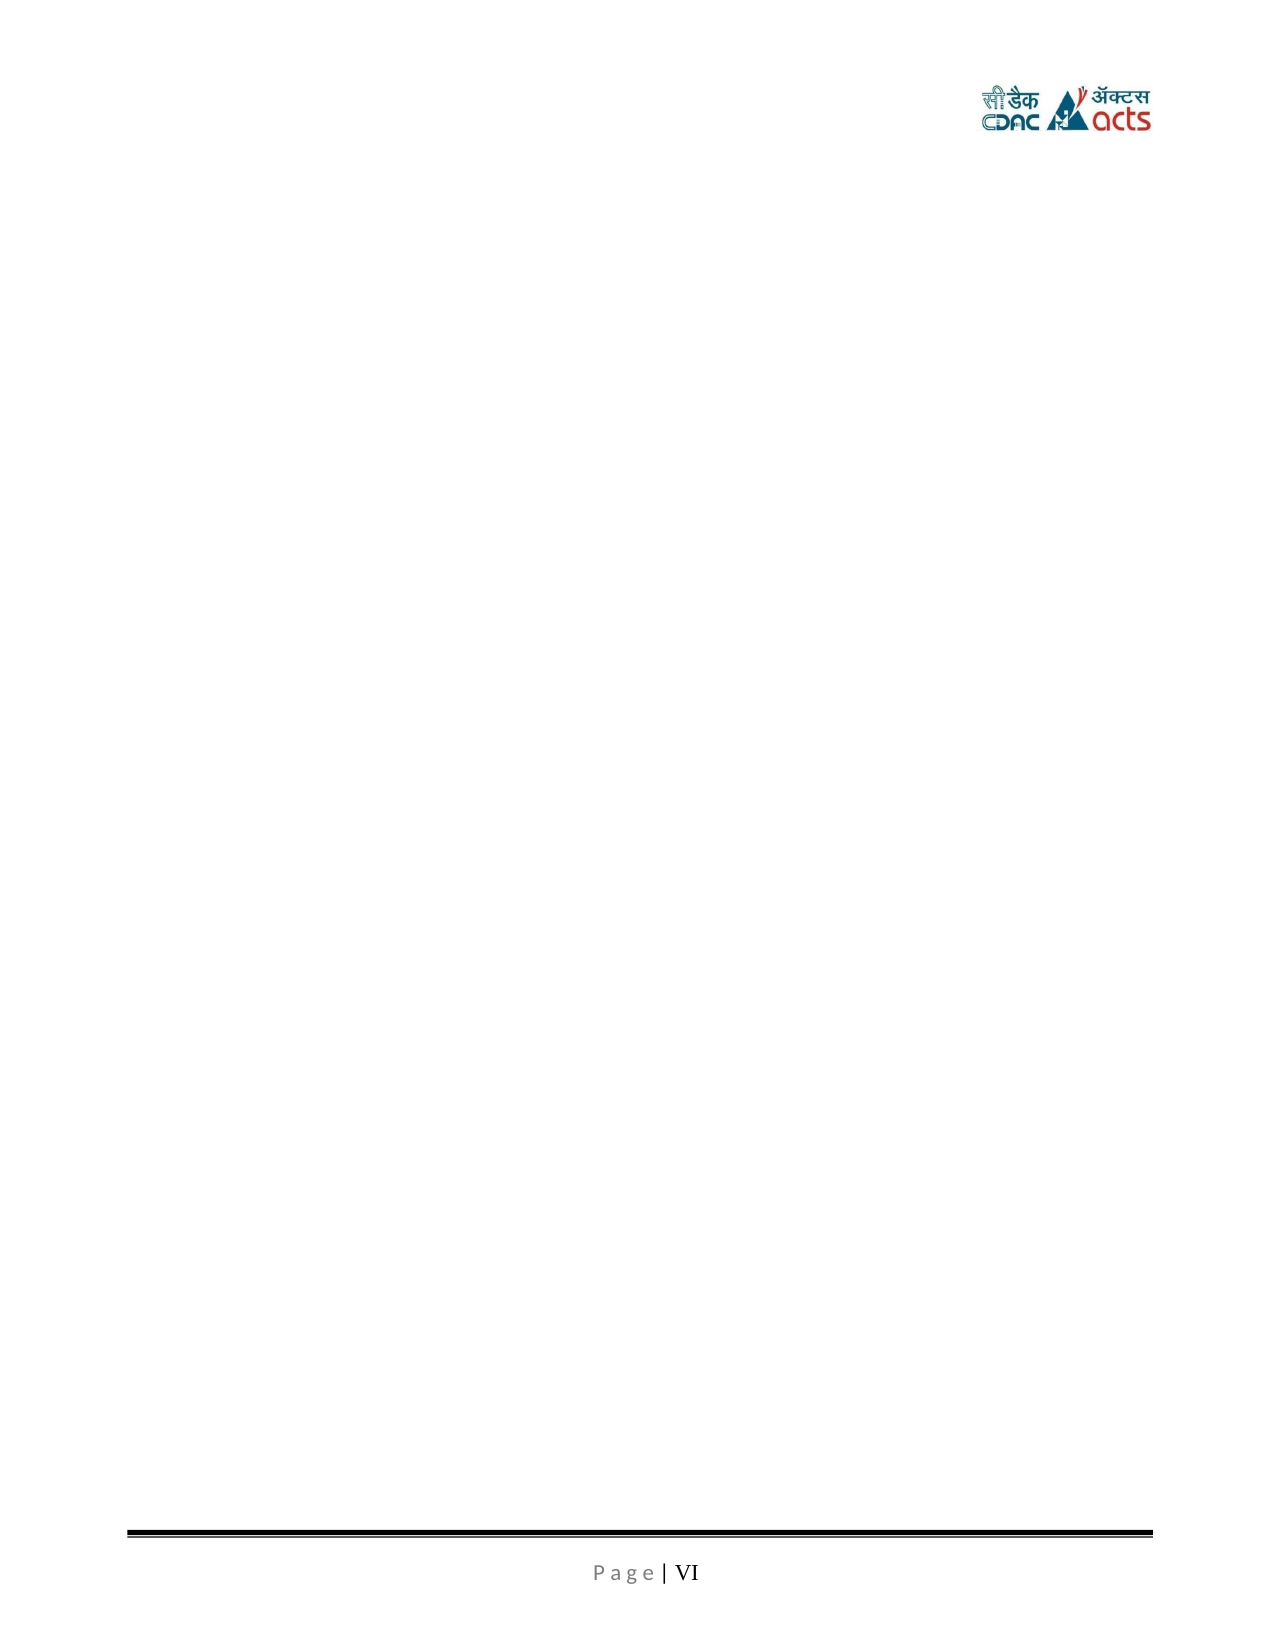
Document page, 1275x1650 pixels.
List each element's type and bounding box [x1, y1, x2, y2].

picture [975, 81, 1154, 131]
